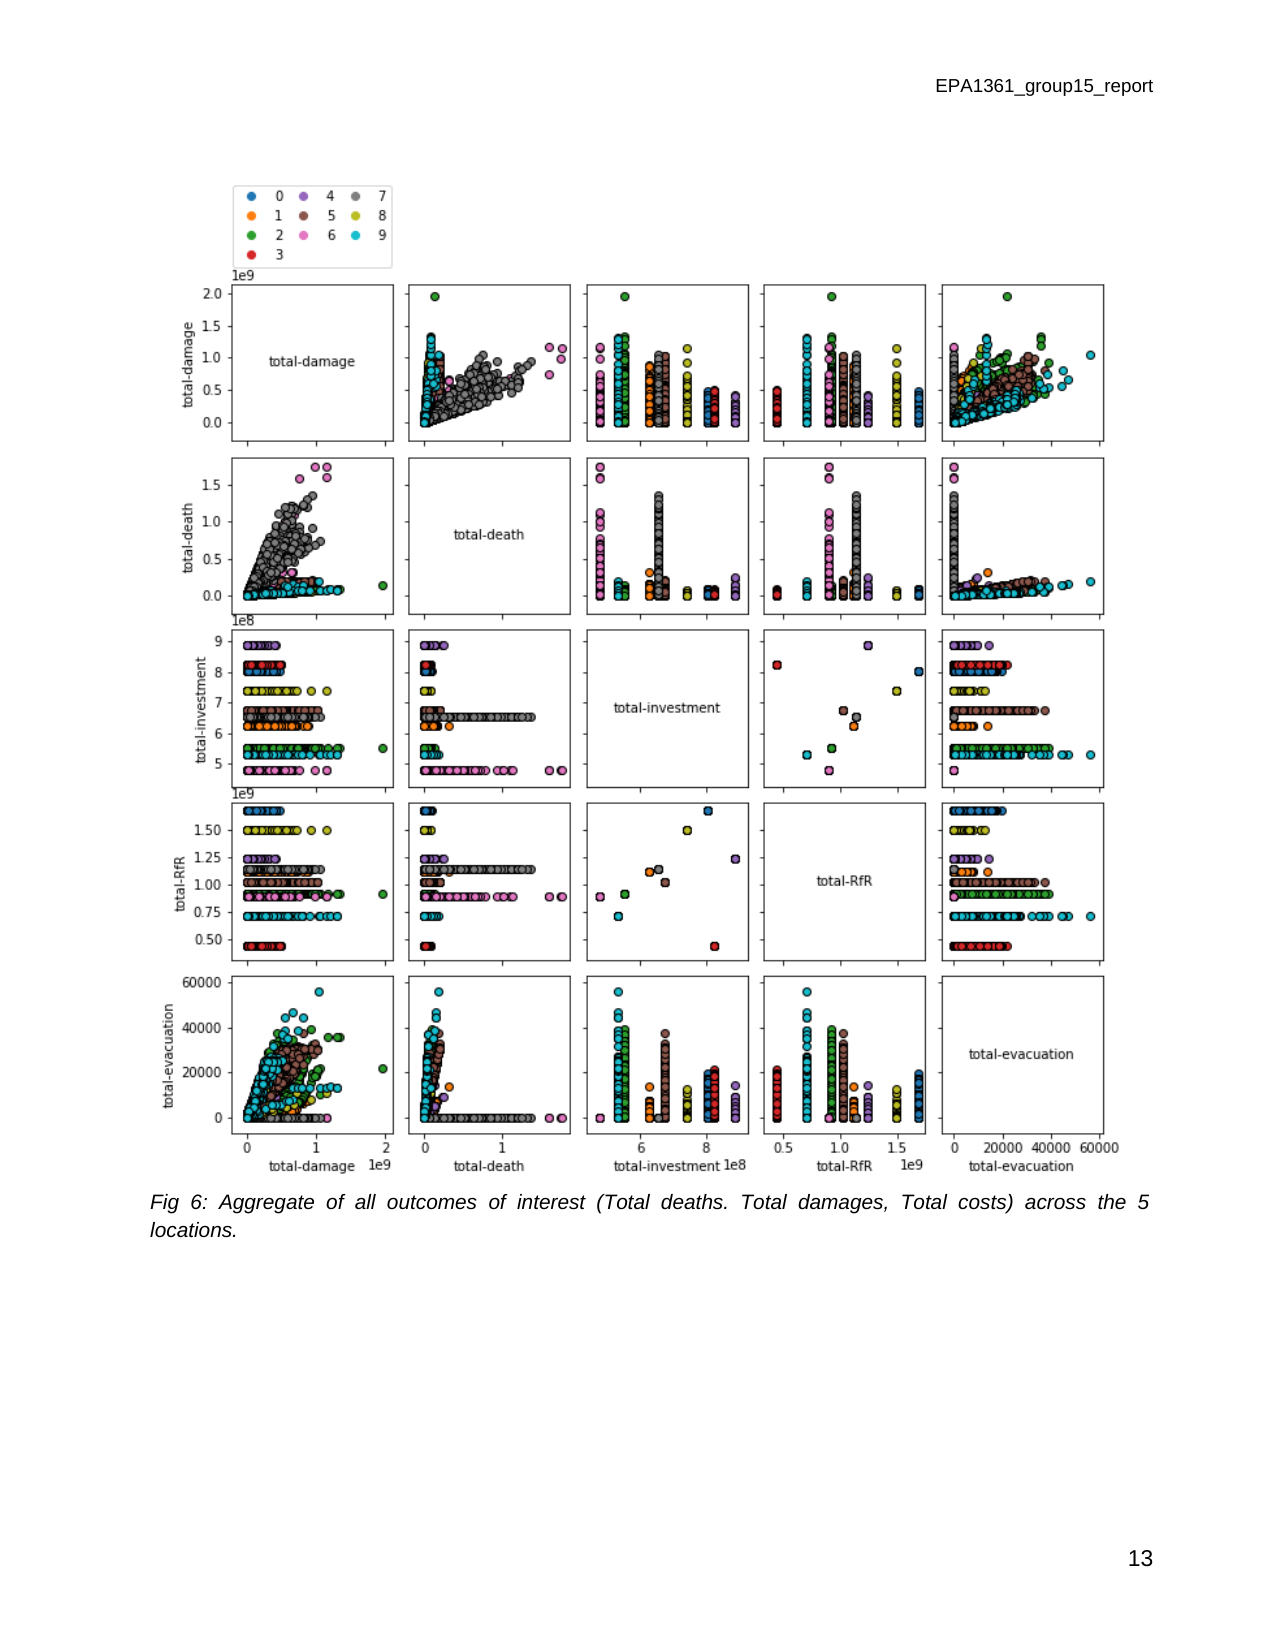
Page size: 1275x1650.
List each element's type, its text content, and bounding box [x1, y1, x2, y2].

text Fig 6: Aggregate of all outcomes of interest (Total deaths. Total damages, Total costs) across the 5 locations. [150, 1190, 1153, 1241]
picture [150, 150, 1137, 1187]
